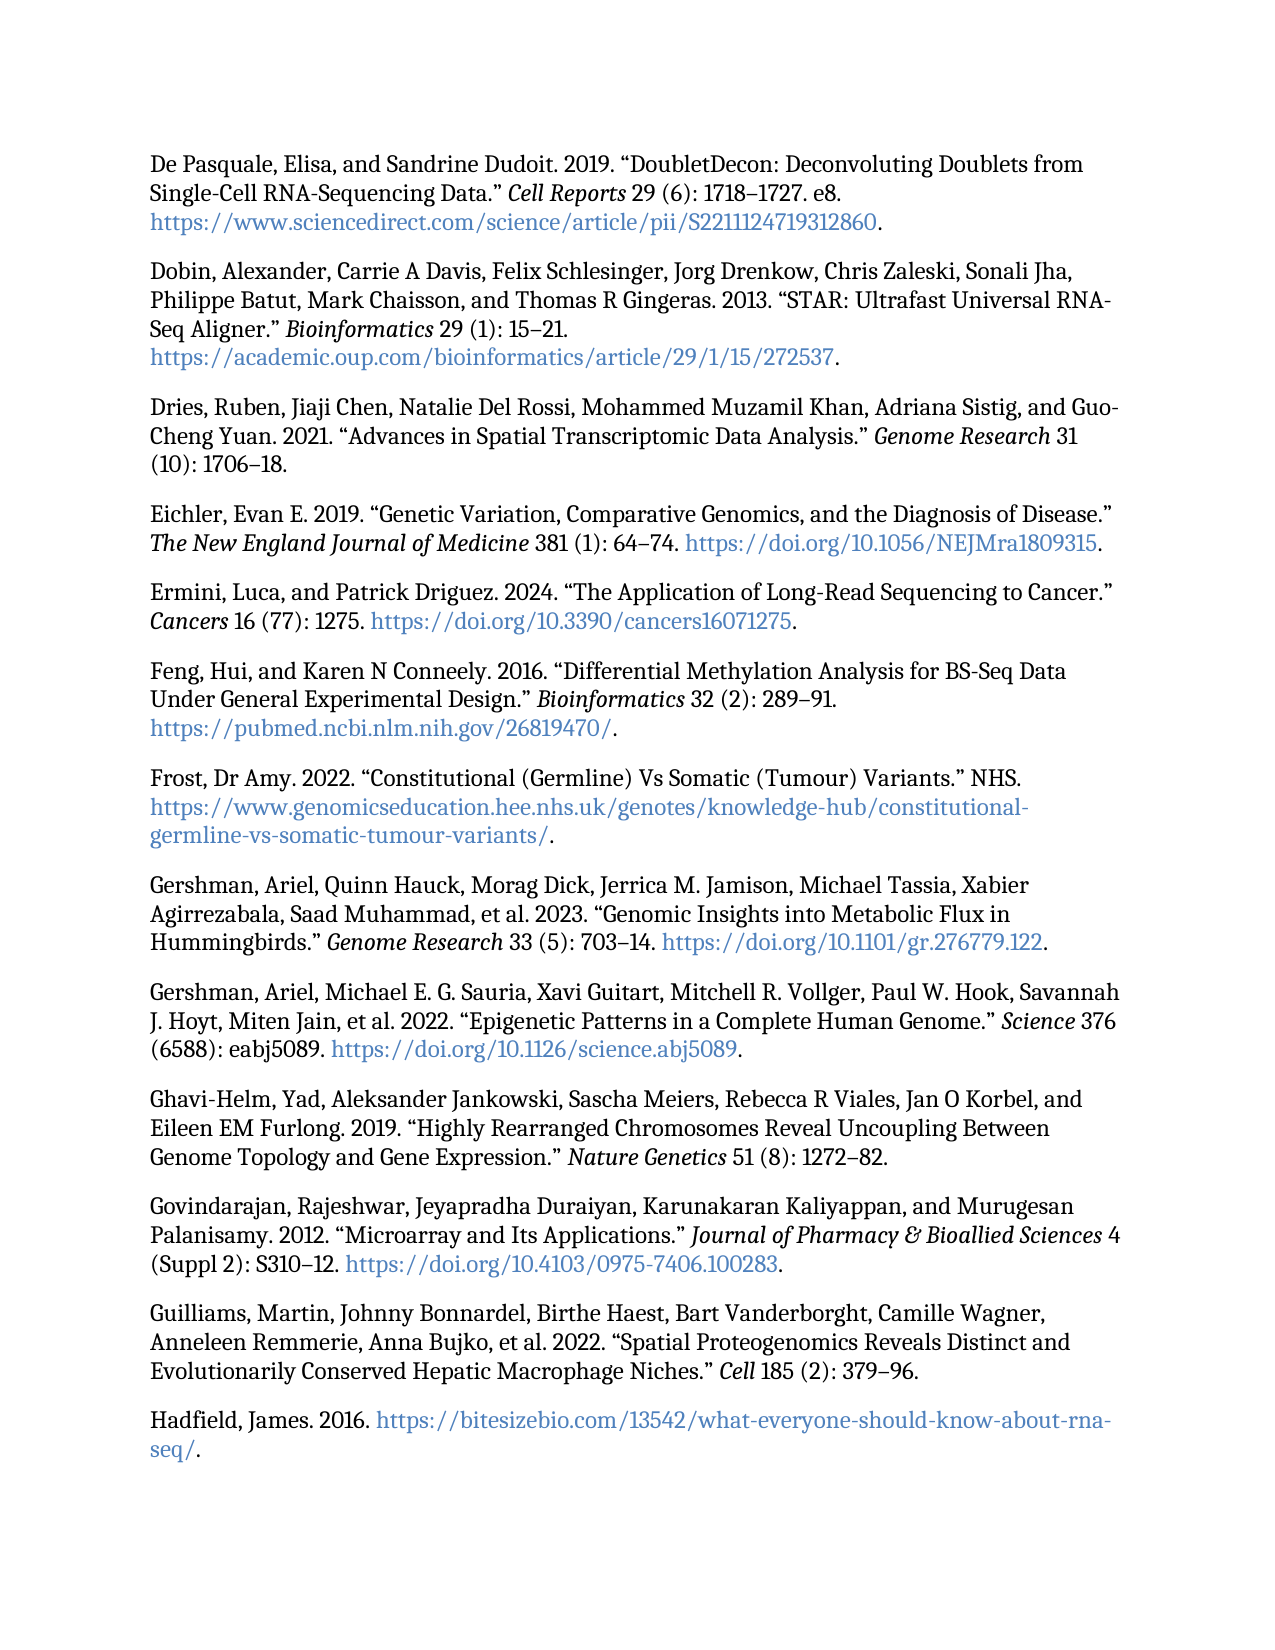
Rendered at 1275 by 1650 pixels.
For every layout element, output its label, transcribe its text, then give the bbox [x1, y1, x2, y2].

text De Pasquale, Elisa, and Sandrine Dudoit. 2019. “DoubletDecon: Deconvoluting Doublets from Single-Cell RNA-Sequencing Data.” Cell Reports 29 (6): 1718–1727. e8. https://www.sciencedirect.com/science/article/pii/S2211124719312860. [150, 150, 1125, 236]
text Gershman, Ariel, Michael E. G. Sauria, Xavi Guitart, Mitchell R. Vollger, Paul W. Hook, Savannah J. Hoyt, Miten Jain, et al. 2022. “Epigenetic Patterns in a Complete Human Genome.” Science 376 (6588): eabj5089. https://doi.org/10.1126/science.abj5089. [150, 978, 1125, 1064]
text Guilliams, Martin, Johnny Bonnardel, Birthe Haest, Bart Vanderborght, Camille Wagner, Anneleen Remmerie, Anna Bujko, et al. 2022. “Spatial Proteogenomics Reveals Distinct and Evolutionarily Conserved Hepatic Macrophage Niches.” Cell 185 (2): 379–96. [150, 1299, 1125, 1385]
text Ghavi-Helm, Yad, Aleksander Jankowski, Sascha Meiers, Rebecca R Viales, Jan O Korbel, and Eileen EM Furlong. 2019. “Highly Rearranged Chromosomes Reveal Uncoupling Between Genome Topology and Gene Expression.” Nature Genetics 51 (8): 1272–82. [150, 1085, 1125, 1171]
text Gershman, Ariel, Quinn Hauck, Morag Dick, Jerrica M. Jamison, Michael Tassia, Xabier Agirrezabala, Saad Muhammad, et al. 2023. “Genomic Insights into Metabolic Flux in Hummingbirds.” Genome Research 33 (5): 703–14. https://doi.org/10.1101/gr.276779.122. [150, 871, 1125, 957]
text Hadfield, James. 2016. https://bitesizebio.com/13542/what-everyone-should-know-about-rna-seq/. [150, 1406, 1125, 1464]
text Eichler, Evan E. 2019. “Genetic Variation, Comparative Genomics, and the Diagnosis of Disease.” The New England Journal of Medicine 381 (1): 64–74. https://doi.org/10.1056/NEJMra1809315. [150, 500, 1125, 557]
text Dobin, Alexander, Carrie A Davis, Felix Schlesinger, Jorg Drenkow, Chris Zaleski, Sonali Jha, Philippe Batut, Mark Chaisson, and Thomas R Gingeras. 2013. “STAR: Ultrafast Universal RNA-Seq Aligner.” Bioinformatics 29 (1): 15–21. https://academic.oup.com/bioinformatics/article/29/1/15/272537. [150, 257, 1125, 372]
text Feng, Hui, and Karen N Conneely. 2016. “Differential Methylation Analysis for BS-Seq Data Under General Experimental Design.” Bioinformatics 32 (2): 289–91. https://pubmed.ncbi.nlm.nih.gov/26819470/. [150, 657, 1125, 743]
text Frost, Dr Amy. 2022. “Constitutional (Germline) Vs Somatic (Tumour) Variants.” NHS. https://www.genomicseducation.hee.nhs.uk/genotes/knowledge-hub/constitutional-germline-vs-somatic-tumour-variants/. [150, 764, 1125, 850]
text Ermini, Luca, and Patrick Driguez. 2024. “The Application of Long-Read Sequencing to Cancer.” Cancers 16 (77): 1275. https://doi.org/10.3390/cancers16071275. [150, 578, 1125, 636]
text Govindarajan, Rajeshwar, Jeyapradha Duraiyan, Karunakaran Kaliyappan, and Murugesan Palanisamy. 2012. “Microarray and Its Applications.” Journal of Pharmacy & Bioallied Sciences 4 (Suppl 2): S310–12. https://doi.org/10.4103/0975-7406.100283. [150, 1192, 1125, 1278]
text Dries, Ruben, Jiaji Chen, Natalie Del Rossi, Mohammed Muzamil Khan, Adriana Sistig, and Guo-Cheng Yuan. 2021. “Advances in Spatial Transcriptomic Data Analysis.” Genome Research 31 (10): 1706–18. [150, 393, 1125, 479]
